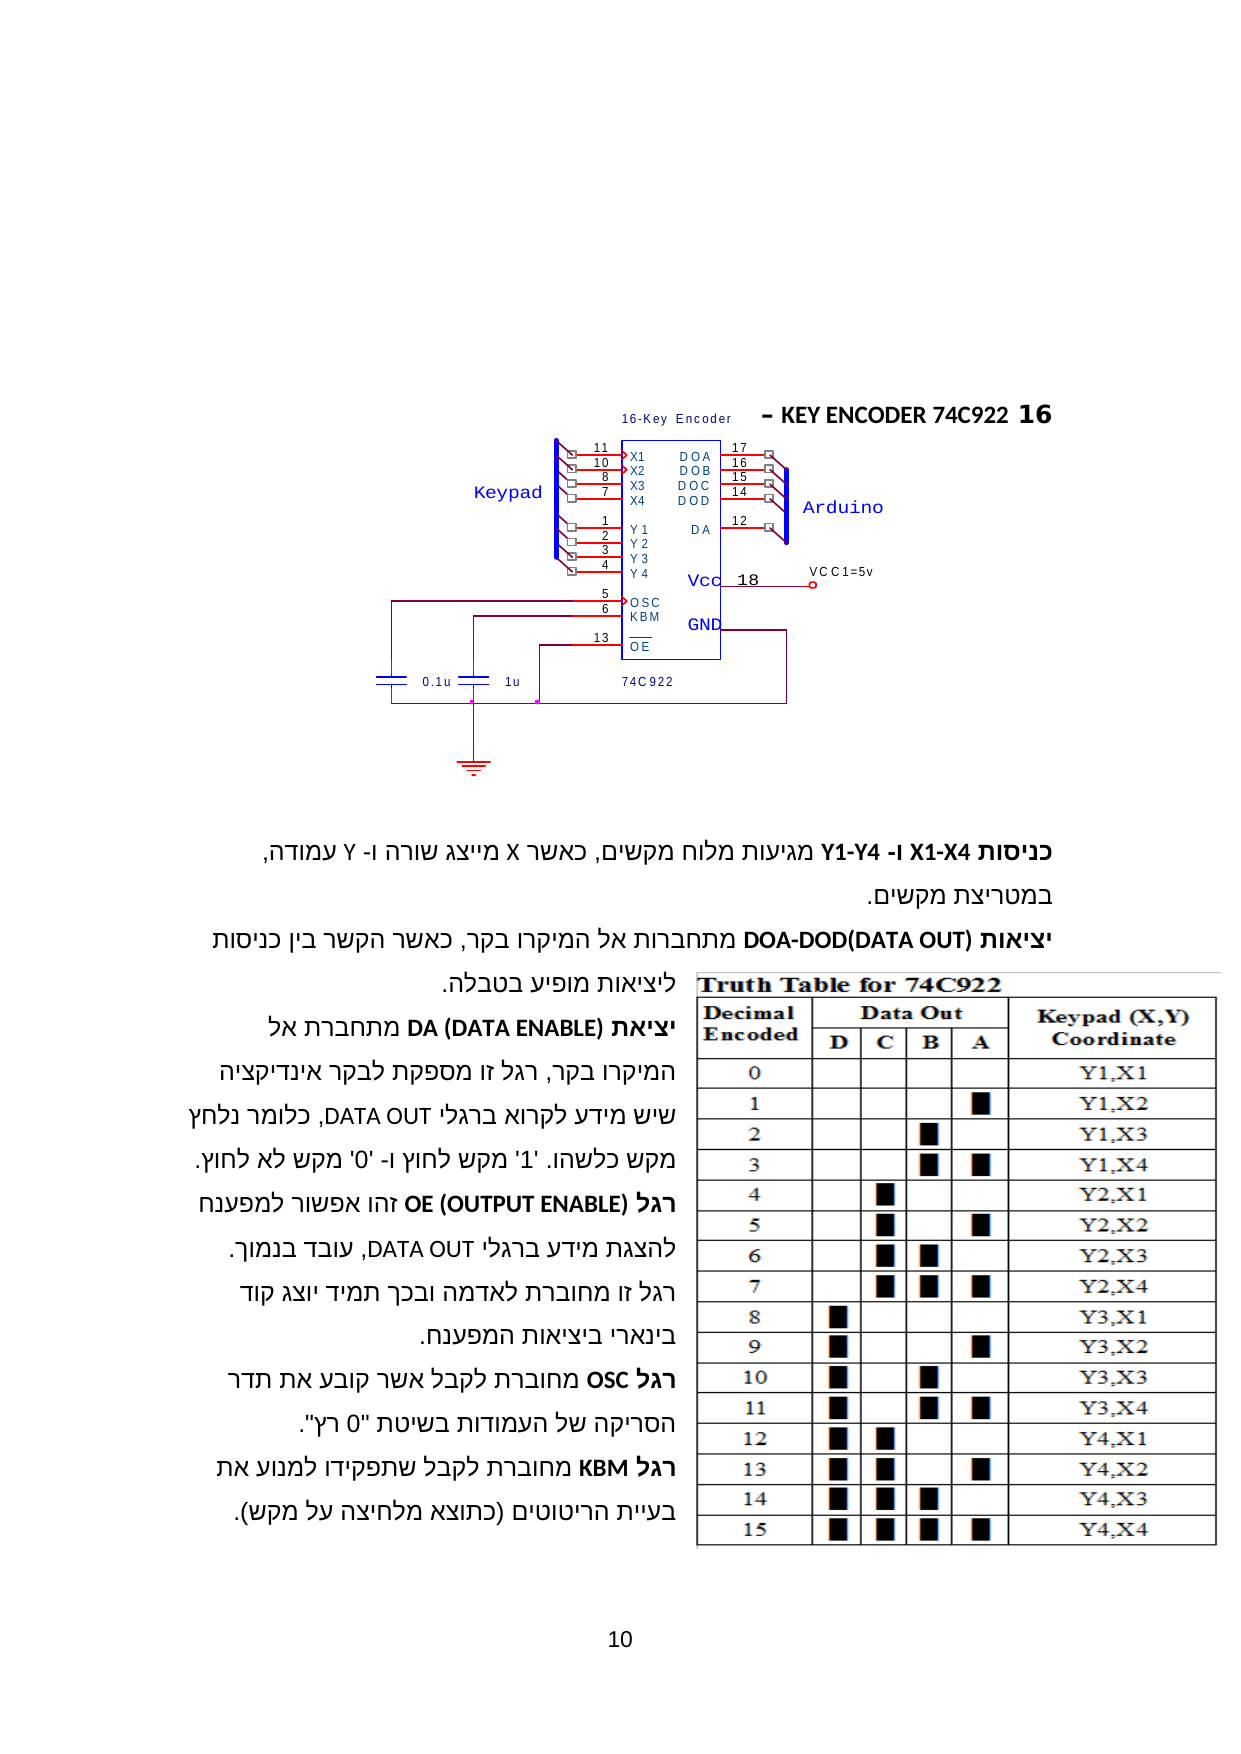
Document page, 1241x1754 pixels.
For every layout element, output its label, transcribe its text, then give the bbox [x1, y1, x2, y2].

text 16 KEY ENCODER 74C922 – [187, 399, 1053, 430]
picture [695, 972, 1222, 1549]
text כניסות X1-X4 ו- Y1-Y4 מגיעות מלוח מקשים, כאשר X מייצג שורה ו- Y עמודה, במטריצת מקשים. יציאות DOA-DOD(DATA OUT) מתחברות אל המיקרו בקר, כאשר הקשר בין כניסות ליציאות מופיע בטבלה. יציאת DA (DATA ENABLE) מתחברת אל המיקרו בקר, רגל זו מספקת לבקר אינדיקציה שיש מידע לקרוא ברגלי DATA OUT, כלומר נלחץ מקש כלשהו. '1' מקש לחוץ ו- '0' מקש לא לחוץ. רגל OE (OUTPUT ENABLE) זהו אפשור למפענח להצגת מידע ברגלי DATA OUT, עובד בנמוך. רגל זו מחוברת לאדמה ובכך תמיד יוצג קוד בינארי ביציאות המפענח. רגל OSC מחוברת לקבל אשר קובע את תדר הסריקה של העמודות בשיטת "0 רץ". רגל KBM מחוברת לקבל שתפקידו למנוע את בעיית הריטוטים (כתוצא מלחיצה על מקש). [187, 836, 1053, 1568]
